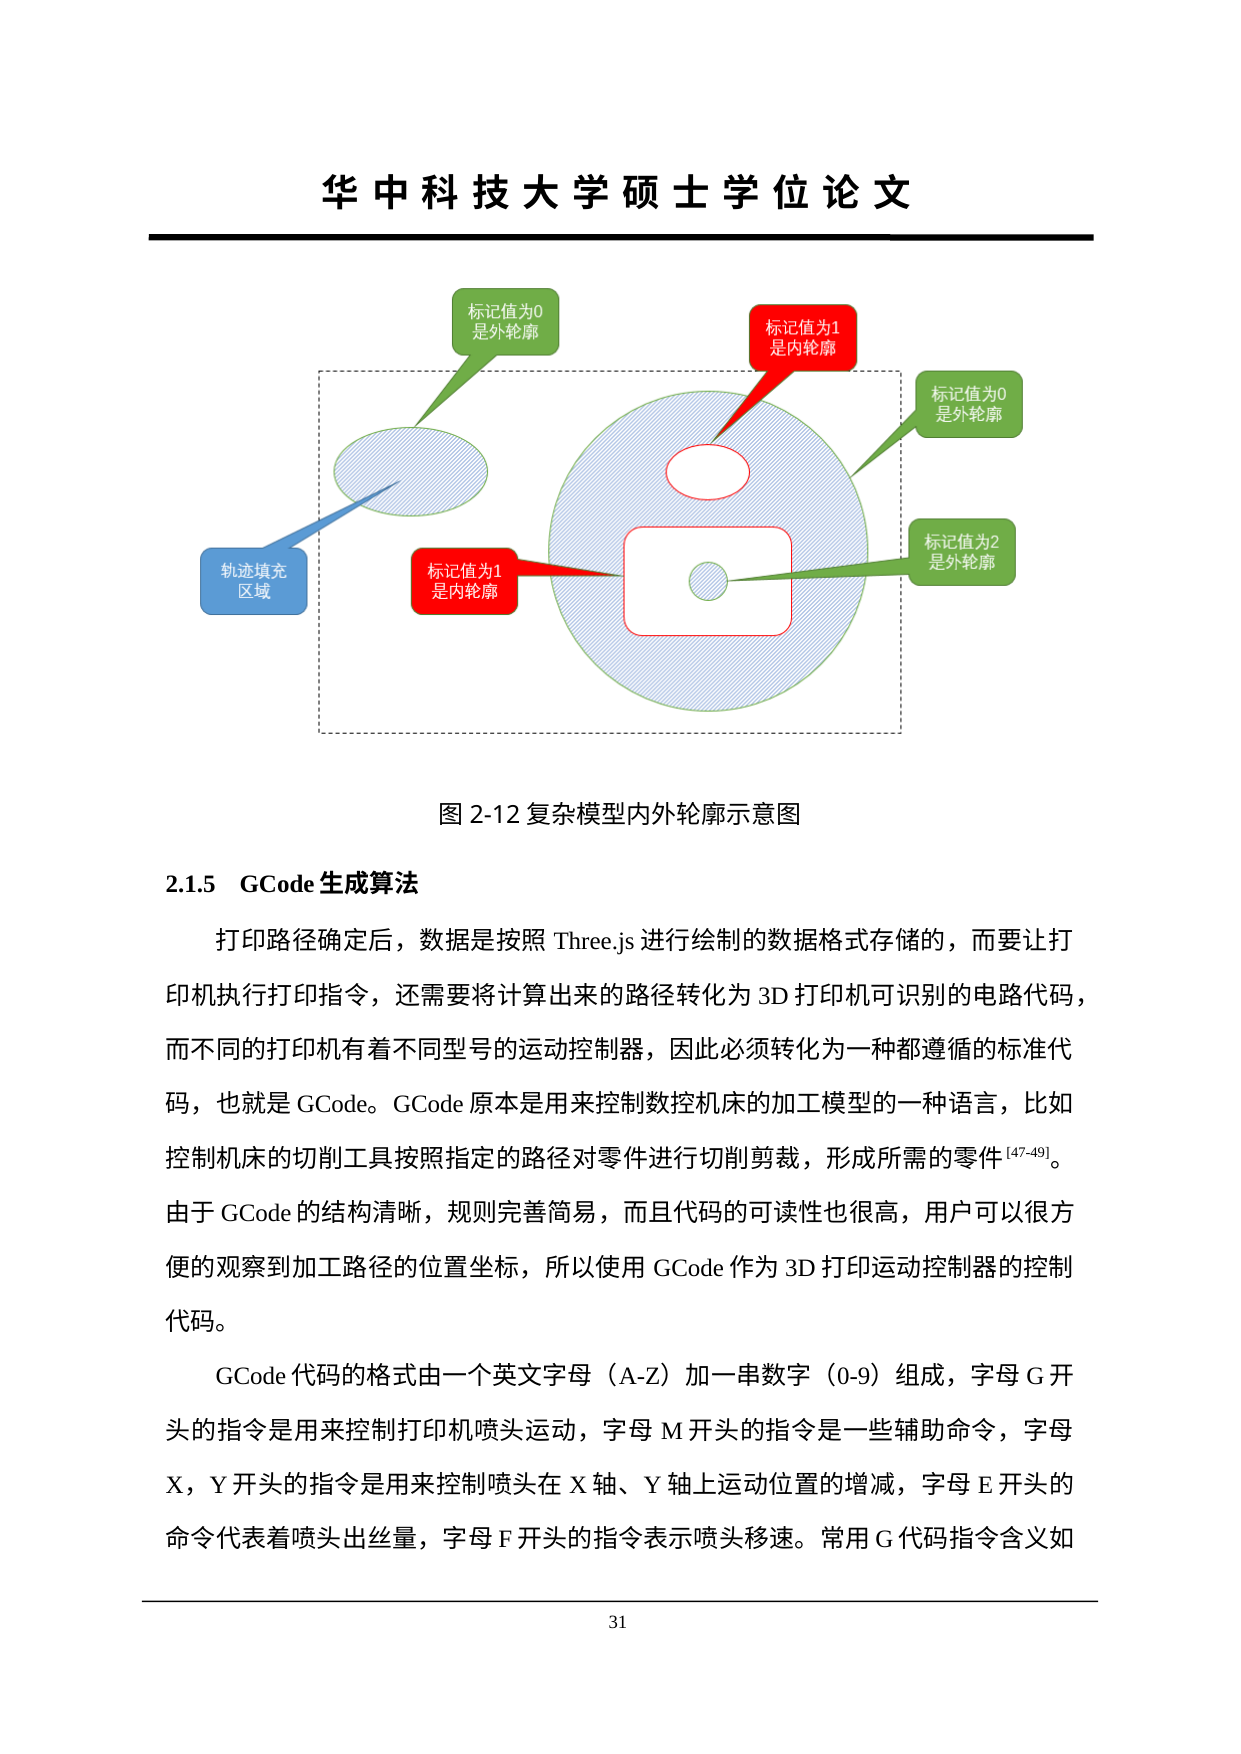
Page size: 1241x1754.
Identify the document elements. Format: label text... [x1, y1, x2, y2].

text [165, 1356, 1075, 1555]
text 打印路径确定后，数据是按照Three.js进行绘制的数据格式存储的，而要让打印机执行打印指令，还需要将计算出来的路径转化为3D打印机可识别的电路代码，而不同的打印机有着不同型号的运动控制器，因此必须转化为一种都遵循的标准代码，也就是GCode。GCode原本是用来控制数控机床的加工模型的一种语言，比如控制机床的切削工具按照指定的路径对零件进行切削剪裁，形成所需的零件[47-49]。由于GCode的结构清晰，规则完善简易，而且代码的可读性也很高，用户可以很方便的观察到加工路径的位置坐标，所以使用GCode作为3D打印运动控制器的控制代码。 [165, 921, 1075, 1338]
picture [165, 265, 1075, 781]
subtitle GCode生成算法 [165, 863, 1075, 900]
